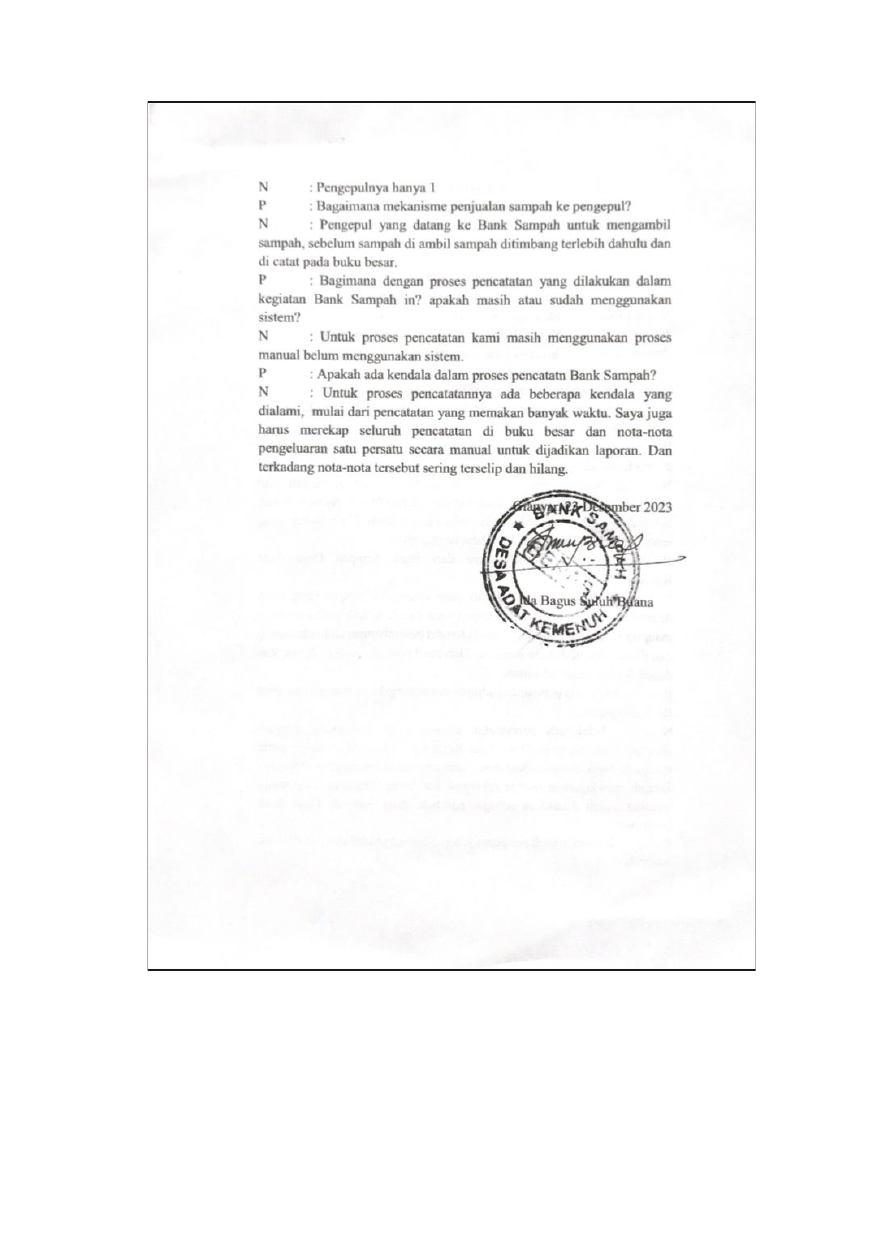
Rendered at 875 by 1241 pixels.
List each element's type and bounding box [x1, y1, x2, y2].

picture [147, 101, 756, 971]
